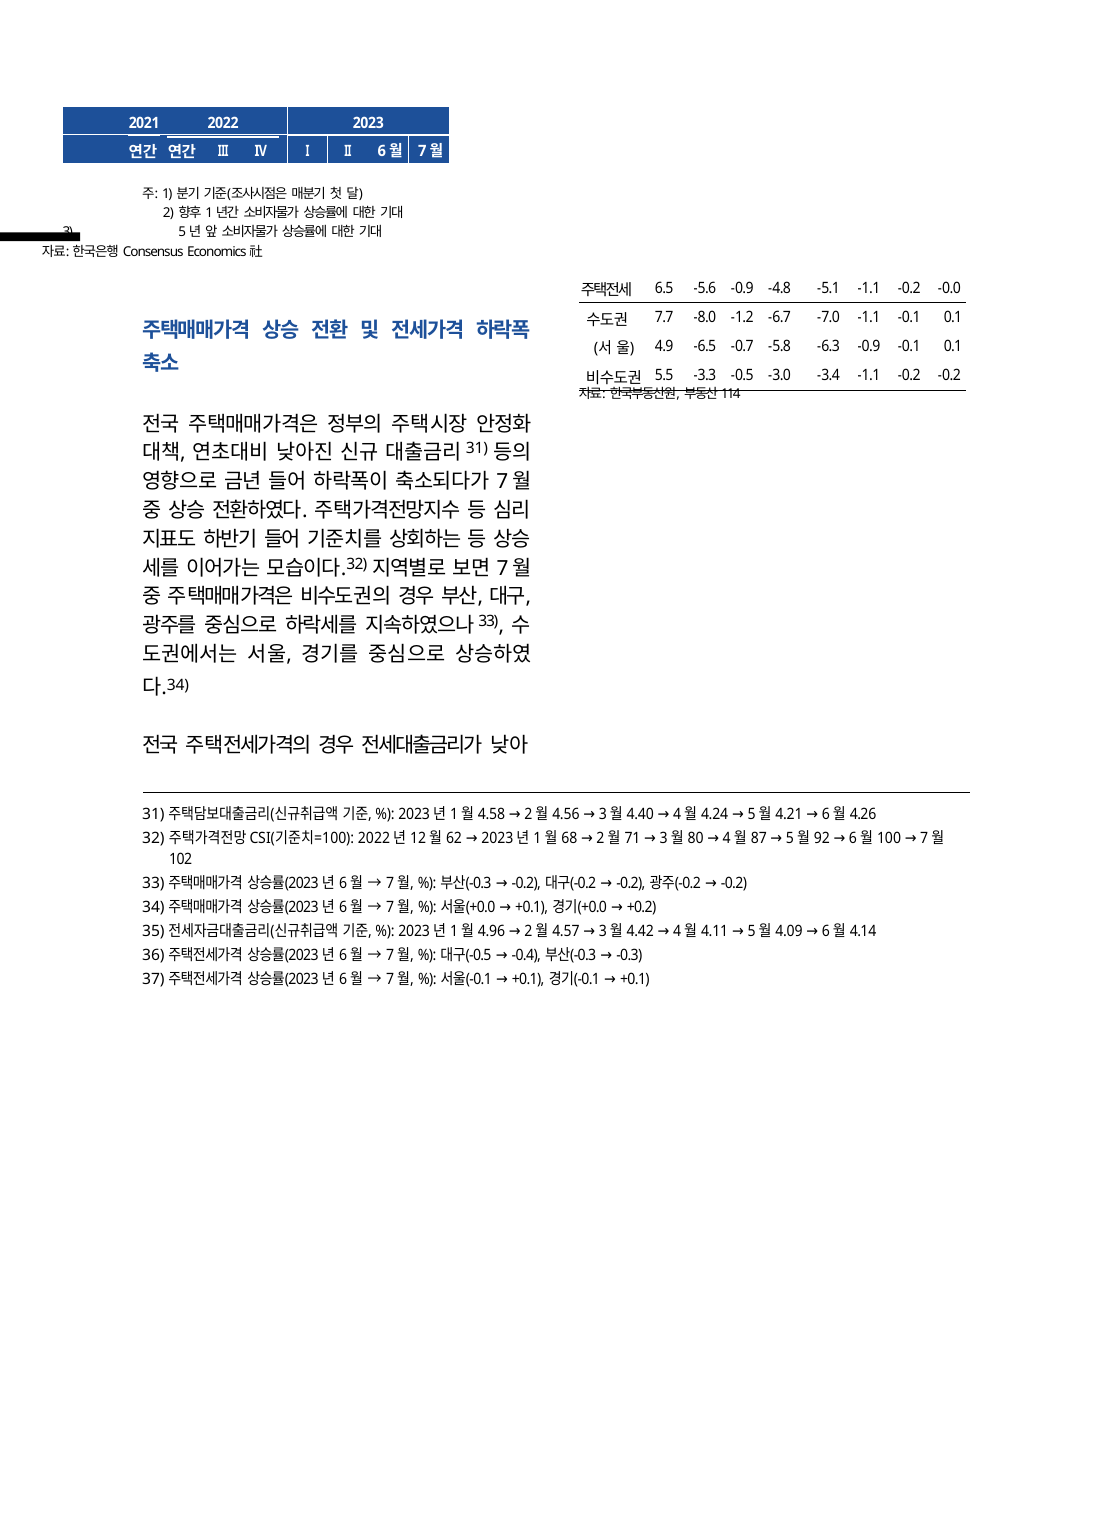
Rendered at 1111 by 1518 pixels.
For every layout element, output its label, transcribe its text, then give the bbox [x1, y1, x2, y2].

list 주택매매가격 상승률(2023년 6월 → 7월, %): 서울(+0.0 → +0.1), 경기(+0.0 → +0.2) [142, 894, 1110, 917]
list 주택전세가격 상승률(2023년 6월 → 7월, %): 서울(-0.1 → +0.1), 경기(-0.1 → +0.1) [142, 966, 1110, 989]
list 향후 1년간 소비자물가 상승률에 대한 기대 [163, 203, 1110, 221]
list 전세자금대출금리(신규취급액 기준, %): 2023년 1월 4.96 → 2월 4.57 → 3월 4.42 → 4월 4.11 → 5월 4.09 → 6월 4.14 [142, 918, 1110, 941]
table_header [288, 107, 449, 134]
text 자료: 한국부동산원, 부동산114 [578, 383, 1110, 402]
list 5년 앞 소비자물가 상승률에 대한 기대 자료: 한국은행 Consensus Economics社 [42, 221, 392, 260]
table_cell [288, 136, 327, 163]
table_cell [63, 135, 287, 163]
list 주택전세가격 상승률(2023년 6월 → 7월, %): 대구(-0.5 → -0.4), 부산(-0.3 → -0.3) [142, 942, 1110, 965]
list 주택담보대출금리(신규취급액 기준, %): 2023년 1월 4.58 → 2월 4.56 → 3월 4.40 → 4월 4.24 → 5월 4.21 → 6월 4.26 [142, 801, 1110, 824]
subtitle 주택매매가격 상승 전환 및 전세가격 하락폭 축소 [142, 313, 531, 376]
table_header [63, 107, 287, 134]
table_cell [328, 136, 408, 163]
text 102 [169, 848, 1110, 869]
list 주택매매가격 상승률(2023년 6월 → 7월, %): 부산(-0.3 → -0.2), 대구(-0.2 → -0.2), 광주(-0.2 → -0.2) [142, 871, 1110, 893]
text 전국 주택매매가격은 정부의 주택시장 안정화 대책, 연초대비 낮아진 신규 대출금리31) 등의 영향으로 금년 들어 하락폭이 축소되다가 7월 중 상승 전환하였다. 주택가격전망지수 등 심리 지표도 하반기 들어 기준치를 상회하는 등 상승 세를 이어가는 모습이다.32) 지역별로 보면 7월 중 주택매매가격은 비수도권의 경우 부산, 대구, 광주를 중심으로 하락세를 지속하였으나33), 수 도권에서는 서울, 경기를 중심으로 상승하였 다.34) [142, 408, 532, 701]
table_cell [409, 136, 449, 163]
text 주: 1) 분기 기준(조사시점은 매분기 첫 달) [142, 183, 1110, 203]
list 주택가격전망CSI(기준치=100): 2022년 12월 62 → 2023년 1월 68 → 2월 71 → 3월 80 → 4월 87 → 5월 92 → 6월 100 → 7월 [142, 825, 1110, 848]
text 전국 주택전세가격의 경우 전세대출금리가 낮아 [142, 728, 532, 759]
